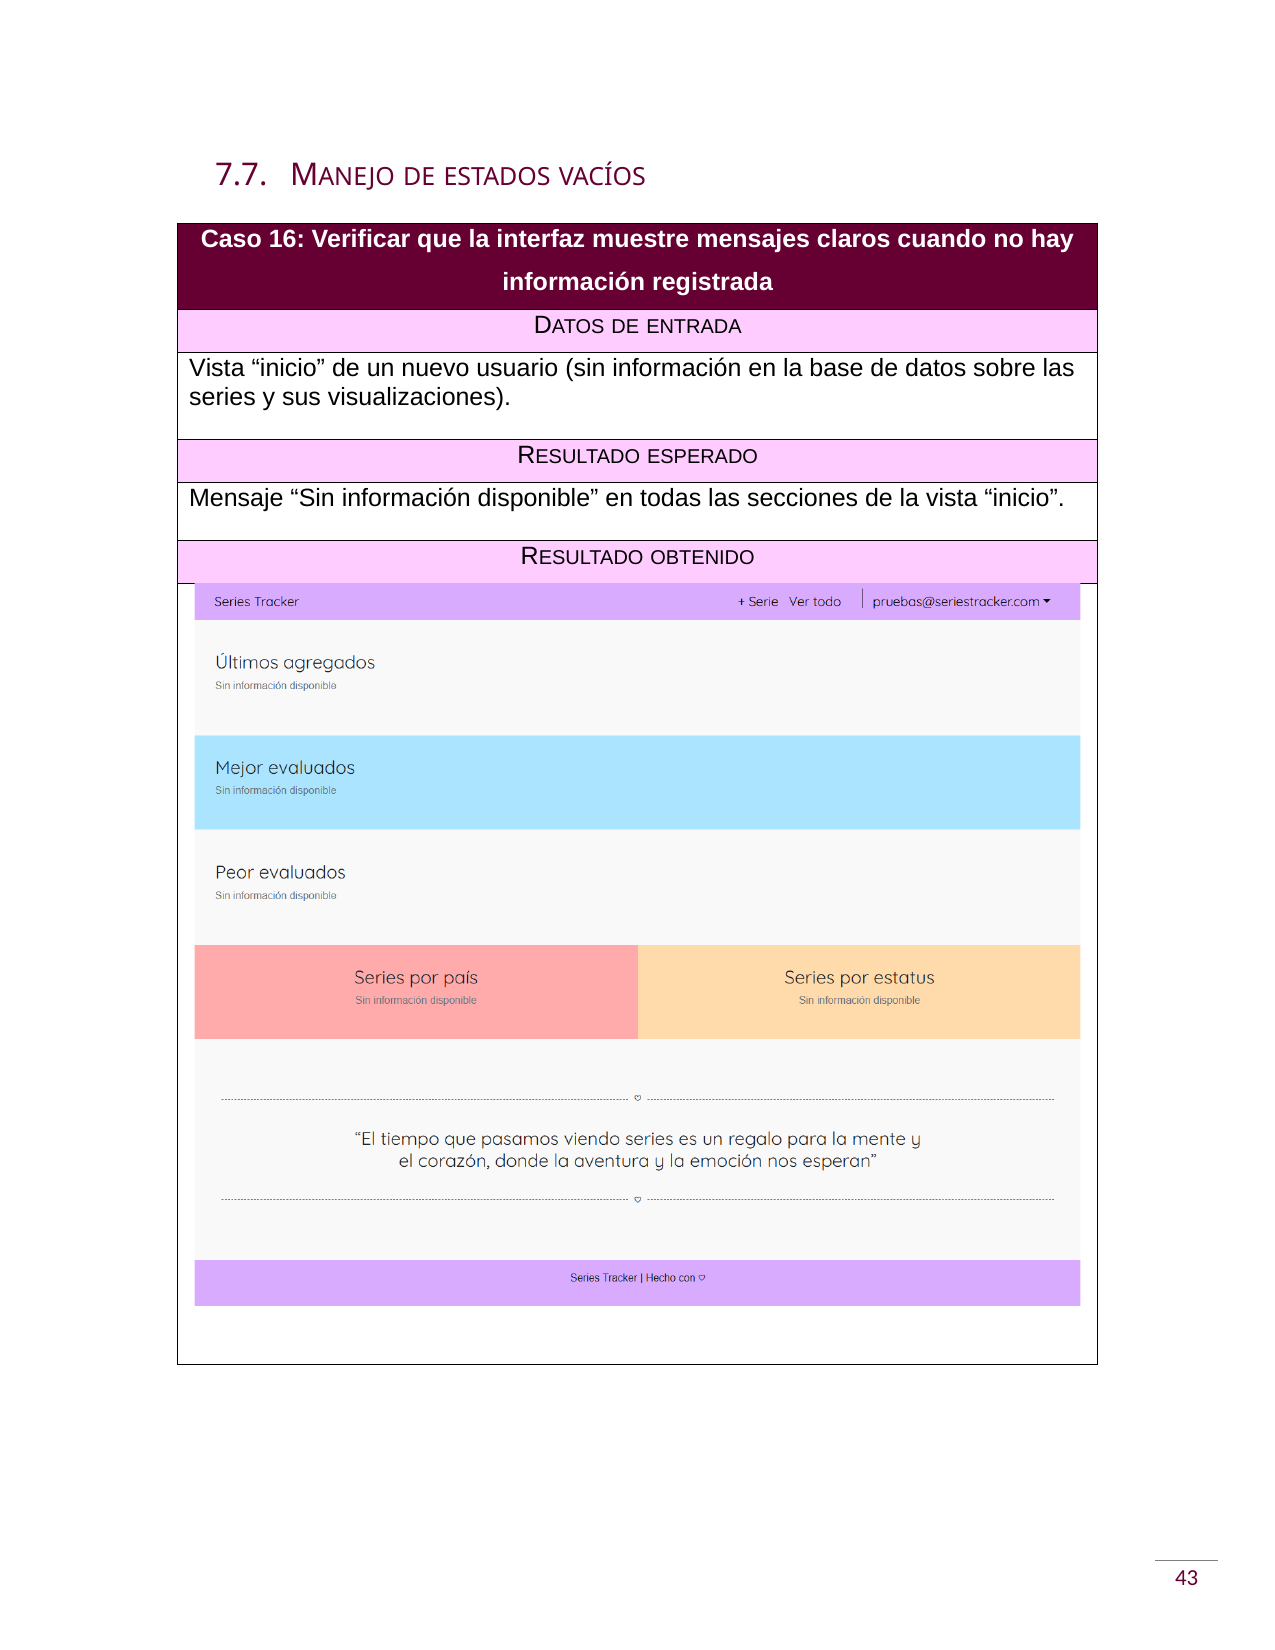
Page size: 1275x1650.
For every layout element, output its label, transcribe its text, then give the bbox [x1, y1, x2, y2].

picture [194, 583, 1081, 1307]
table_header Caso 16: Verificar que la interfaz muestre mensajes claros cuando no hay información registrada [178, 224, 1097, 309]
table_cell Datos de entrada [178, 310, 1097, 352]
subtitle Manejo de estados vacíos [215, 152, 1098, 194]
table_cell Resultado obtenido [178, 541, 1097, 583]
table_cell Resultado esperado [178, 440, 1097, 482]
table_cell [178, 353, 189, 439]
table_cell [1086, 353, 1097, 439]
table_cell [178, 584, 1097, 1363]
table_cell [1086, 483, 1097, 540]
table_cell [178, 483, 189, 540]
